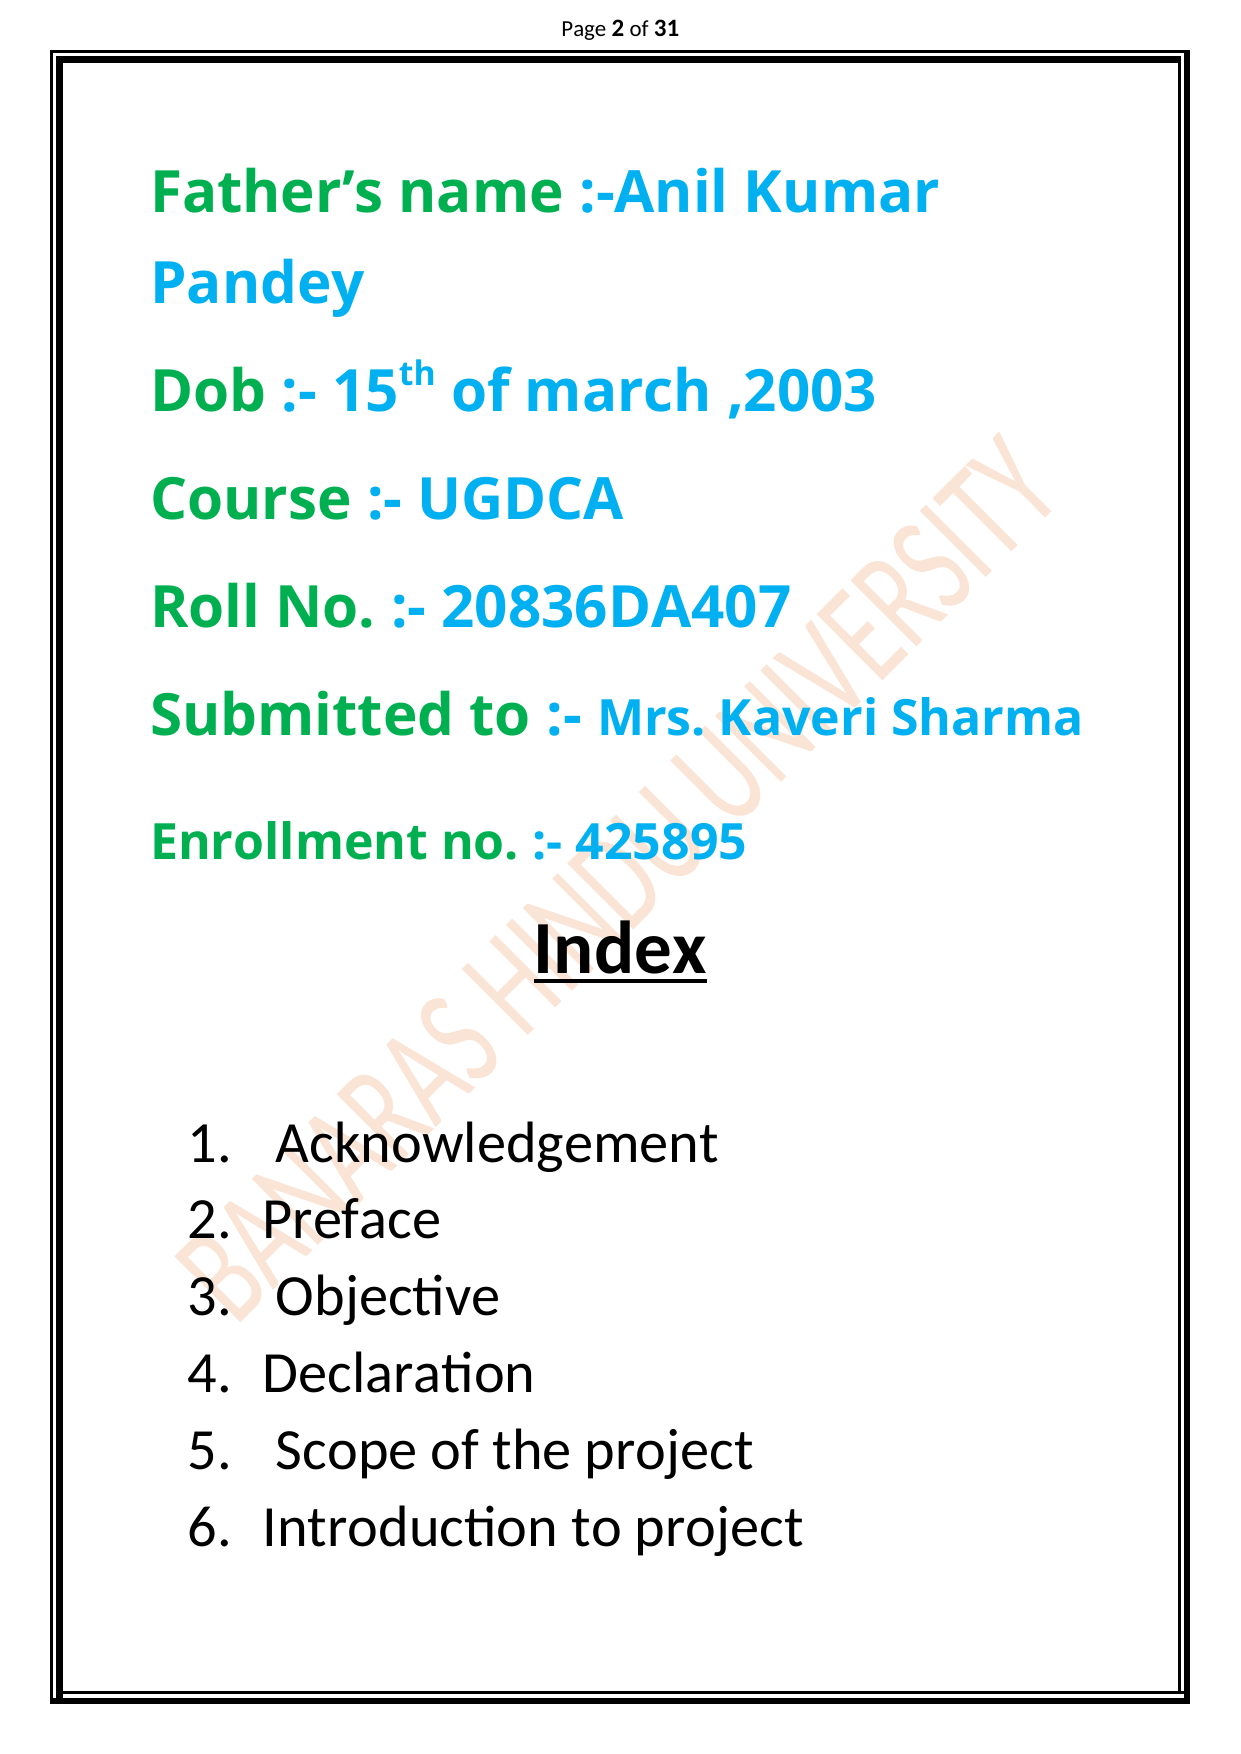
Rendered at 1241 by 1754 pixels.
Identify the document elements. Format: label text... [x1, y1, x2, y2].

text Roll No. :- 20836DA407 [150, 565, 1090, 645]
text Submitted to :- Mrs. Kaveri Sharma [150, 673, 1090, 785]
list Scope of the project [187, 1413, 1090, 1484]
text Enrollment no. :- 425895 [150, 806, 1090, 874]
list Objective [187, 1259, 1090, 1330]
text Course :- UGDCA [150, 457, 1090, 537]
text Dob :- 15th of march ,2003 [150, 349, 1090, 429]
list Introduction to project [187, 1490, 1090, 1561]
list Preface [187, 1182, 1090, 1253]
list Declaration [187, 1336, 1090, 1407]
text Index [150, 901, 1090, 992]
list Acknowledgement [187, 1105, 1090, 1177]
text Father’s name :-Anil Kumar Pandey [150, 150, 1090, 321]
